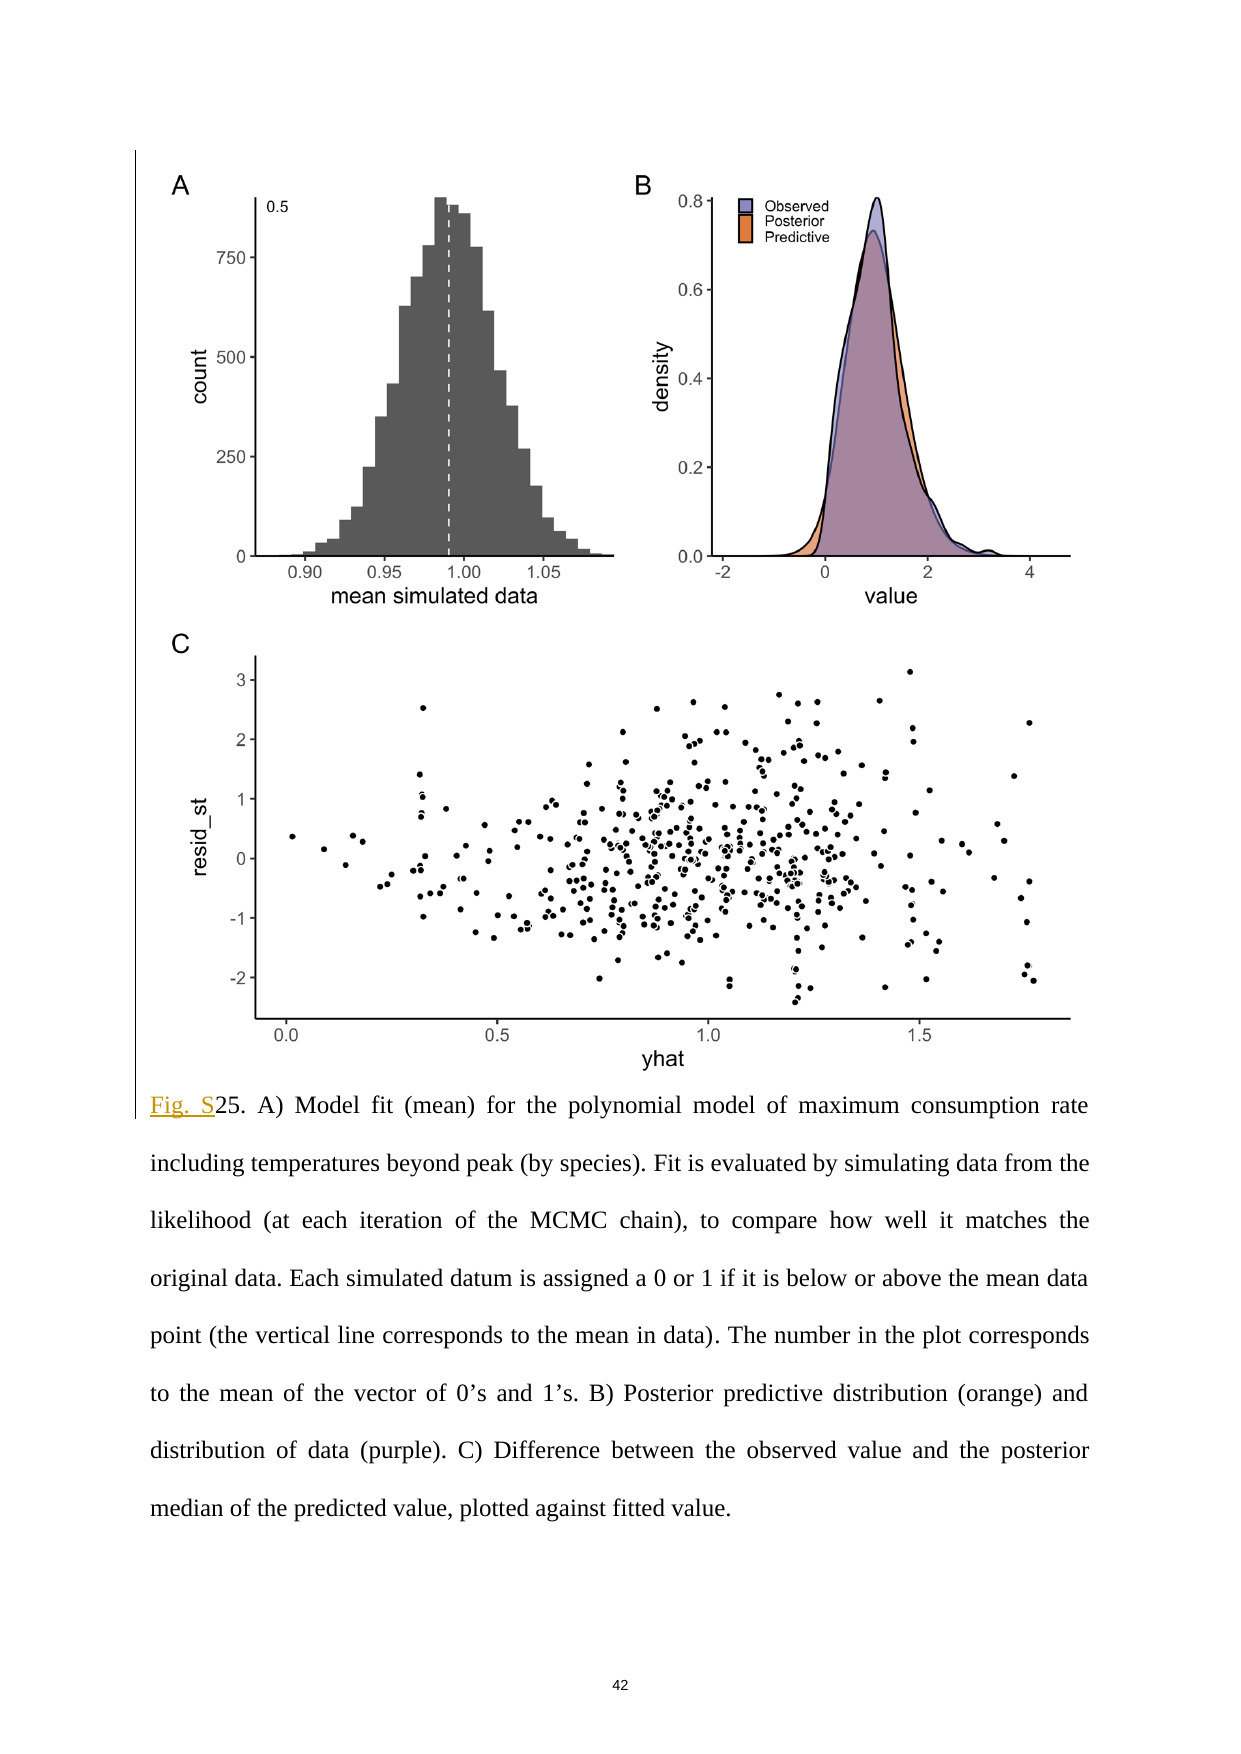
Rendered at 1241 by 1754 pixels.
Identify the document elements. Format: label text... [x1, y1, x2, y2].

picture [150, 150, 1091, 1091]
text 25. A) Model fit (mean) for the polynomial model of maximum consumption rate including temperatures beyond peak (by species). Fit is evaluated by simulating data from the likelihood (at each iteration of the MCMC chain), to compare how well it matches the original data. Each simulated datum is assigned a 0 or 1 if it is below or above the mean data point (the vertical line corresponds to the mean in data). The number in the plot corresponds to the mean of the vector of 0’s and 1’s. B) Posterior predictive distribution (orange) and distribution of data (purple). C) Difference between the observed value and the posterior median of the predicted value, plotted against fitted value. [150, 1091, 1090, 1522]
